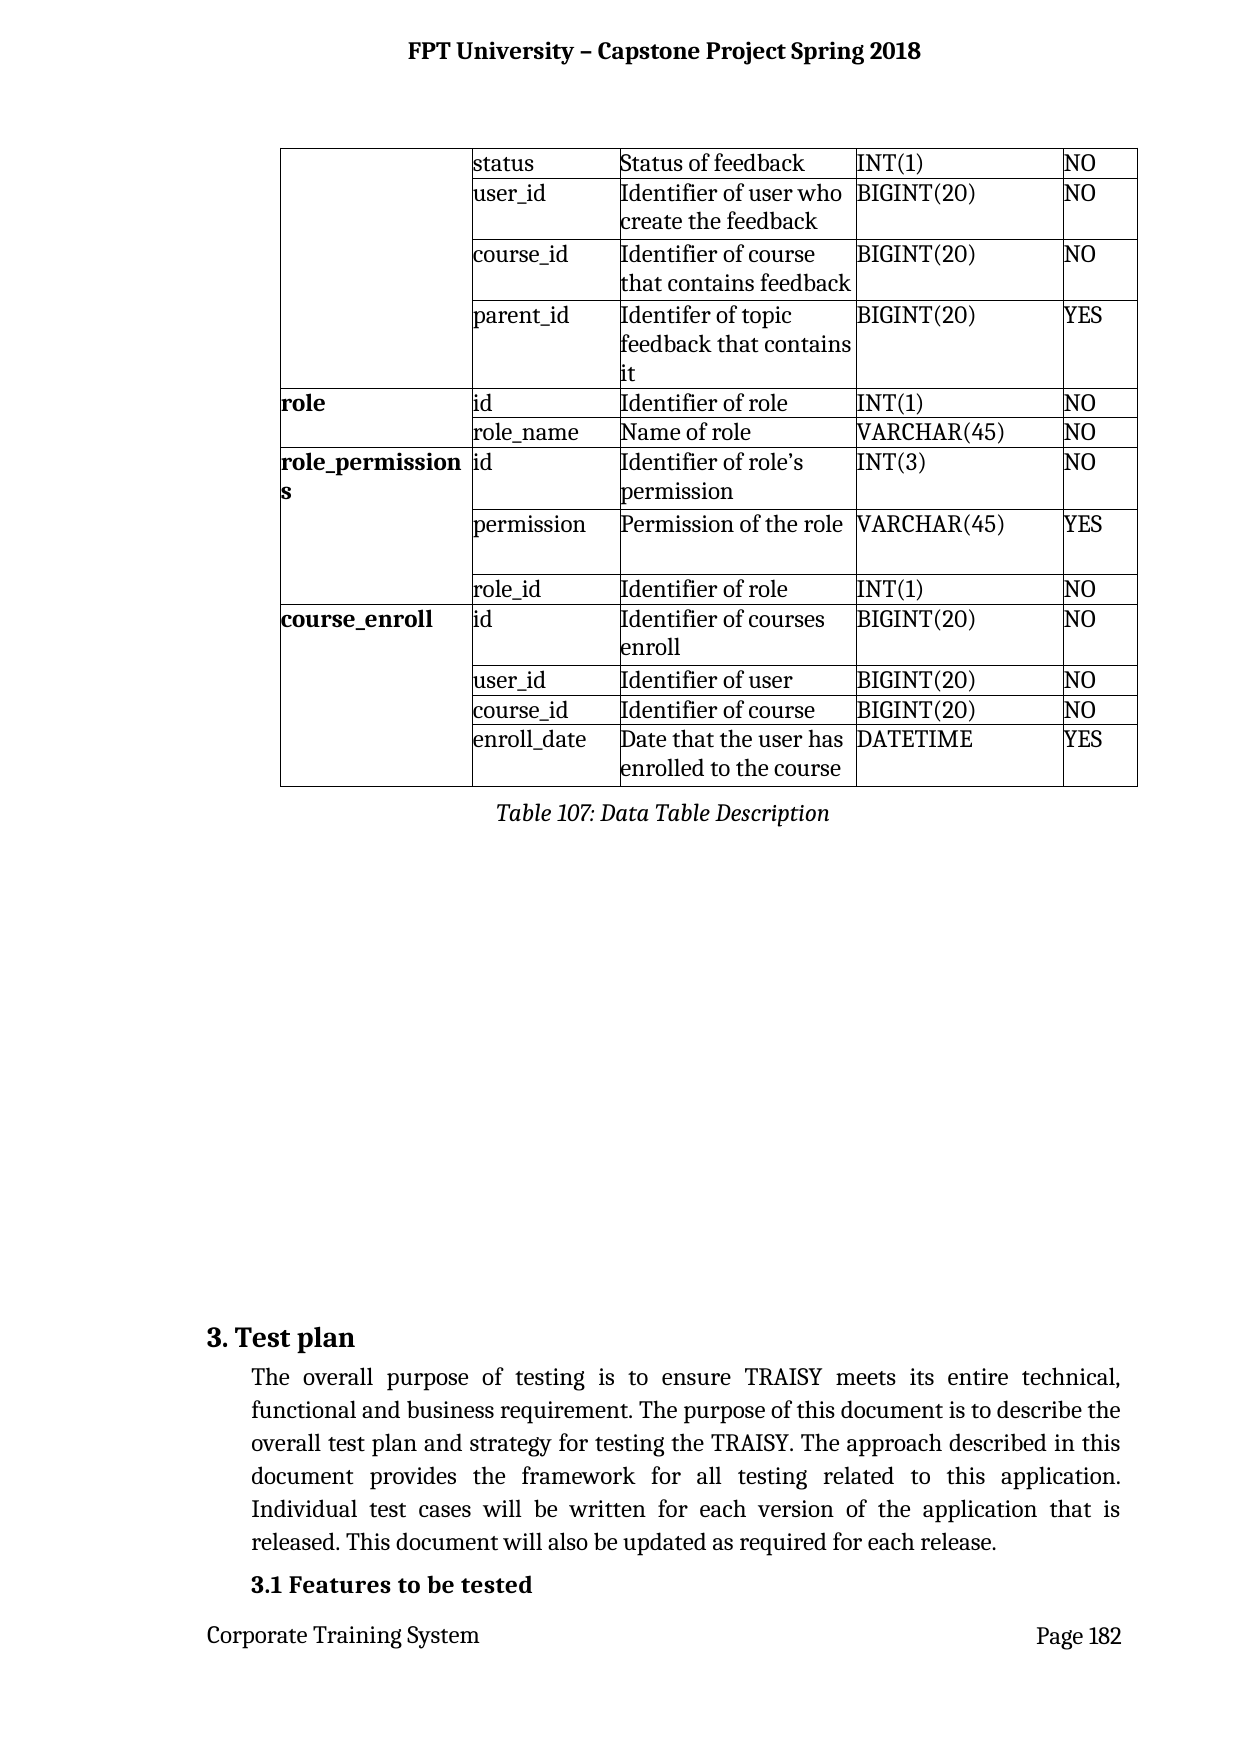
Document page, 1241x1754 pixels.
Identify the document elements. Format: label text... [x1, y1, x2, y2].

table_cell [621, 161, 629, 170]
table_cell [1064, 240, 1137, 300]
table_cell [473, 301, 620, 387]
text The overall purpose of testing is to ensure TRAISY meets its entire technical, functional and business requirement. The purpose of this document is to describe the overall test plan and strategy for testing the TRAISY. The approach described in this document provides the framework for all testing related to this application. Individual test cases will be written for each version of the application that is released. This document will also be updated as required for each release. [251, 1363, 1122, 1557]
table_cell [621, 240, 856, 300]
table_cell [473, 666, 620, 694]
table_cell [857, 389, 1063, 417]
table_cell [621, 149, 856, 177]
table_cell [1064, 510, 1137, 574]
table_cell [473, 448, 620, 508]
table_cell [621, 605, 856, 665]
list Table 107: Data Table Description [207, 799, 1122, 828]
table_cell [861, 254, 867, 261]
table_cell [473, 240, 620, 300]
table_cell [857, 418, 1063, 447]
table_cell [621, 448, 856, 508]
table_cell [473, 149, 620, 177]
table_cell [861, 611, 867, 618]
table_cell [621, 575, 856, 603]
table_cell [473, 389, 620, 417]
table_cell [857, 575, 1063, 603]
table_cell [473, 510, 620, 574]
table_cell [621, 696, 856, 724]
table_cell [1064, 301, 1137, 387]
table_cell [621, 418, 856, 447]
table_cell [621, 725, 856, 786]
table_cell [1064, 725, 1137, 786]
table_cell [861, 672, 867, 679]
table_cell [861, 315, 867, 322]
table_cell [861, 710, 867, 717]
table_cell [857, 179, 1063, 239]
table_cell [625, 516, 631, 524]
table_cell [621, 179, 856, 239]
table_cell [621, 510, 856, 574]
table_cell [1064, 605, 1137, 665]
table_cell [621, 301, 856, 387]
text 3.1 Features to be tested [207, 1571, 1122, 1600]
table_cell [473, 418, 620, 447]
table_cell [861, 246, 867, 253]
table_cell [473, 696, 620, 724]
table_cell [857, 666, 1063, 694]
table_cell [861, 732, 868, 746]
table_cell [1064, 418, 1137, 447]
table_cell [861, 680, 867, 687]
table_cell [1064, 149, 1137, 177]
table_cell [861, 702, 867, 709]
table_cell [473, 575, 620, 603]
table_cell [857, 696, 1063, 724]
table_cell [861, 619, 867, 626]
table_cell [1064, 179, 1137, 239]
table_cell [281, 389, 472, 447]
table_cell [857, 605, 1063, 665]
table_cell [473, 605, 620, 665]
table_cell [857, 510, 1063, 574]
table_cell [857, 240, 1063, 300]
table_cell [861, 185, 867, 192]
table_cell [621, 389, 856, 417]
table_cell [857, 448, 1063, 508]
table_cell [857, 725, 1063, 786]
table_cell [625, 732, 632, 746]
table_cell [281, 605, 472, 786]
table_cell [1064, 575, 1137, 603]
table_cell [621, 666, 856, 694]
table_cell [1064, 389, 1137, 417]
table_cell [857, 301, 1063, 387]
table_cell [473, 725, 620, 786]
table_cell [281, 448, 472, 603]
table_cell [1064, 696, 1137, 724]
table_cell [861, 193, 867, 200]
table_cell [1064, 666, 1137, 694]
subtitle 3. Test plan [207, 1321, 1124, 1354]
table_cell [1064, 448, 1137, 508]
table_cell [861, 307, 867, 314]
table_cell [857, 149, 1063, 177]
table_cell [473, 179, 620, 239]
